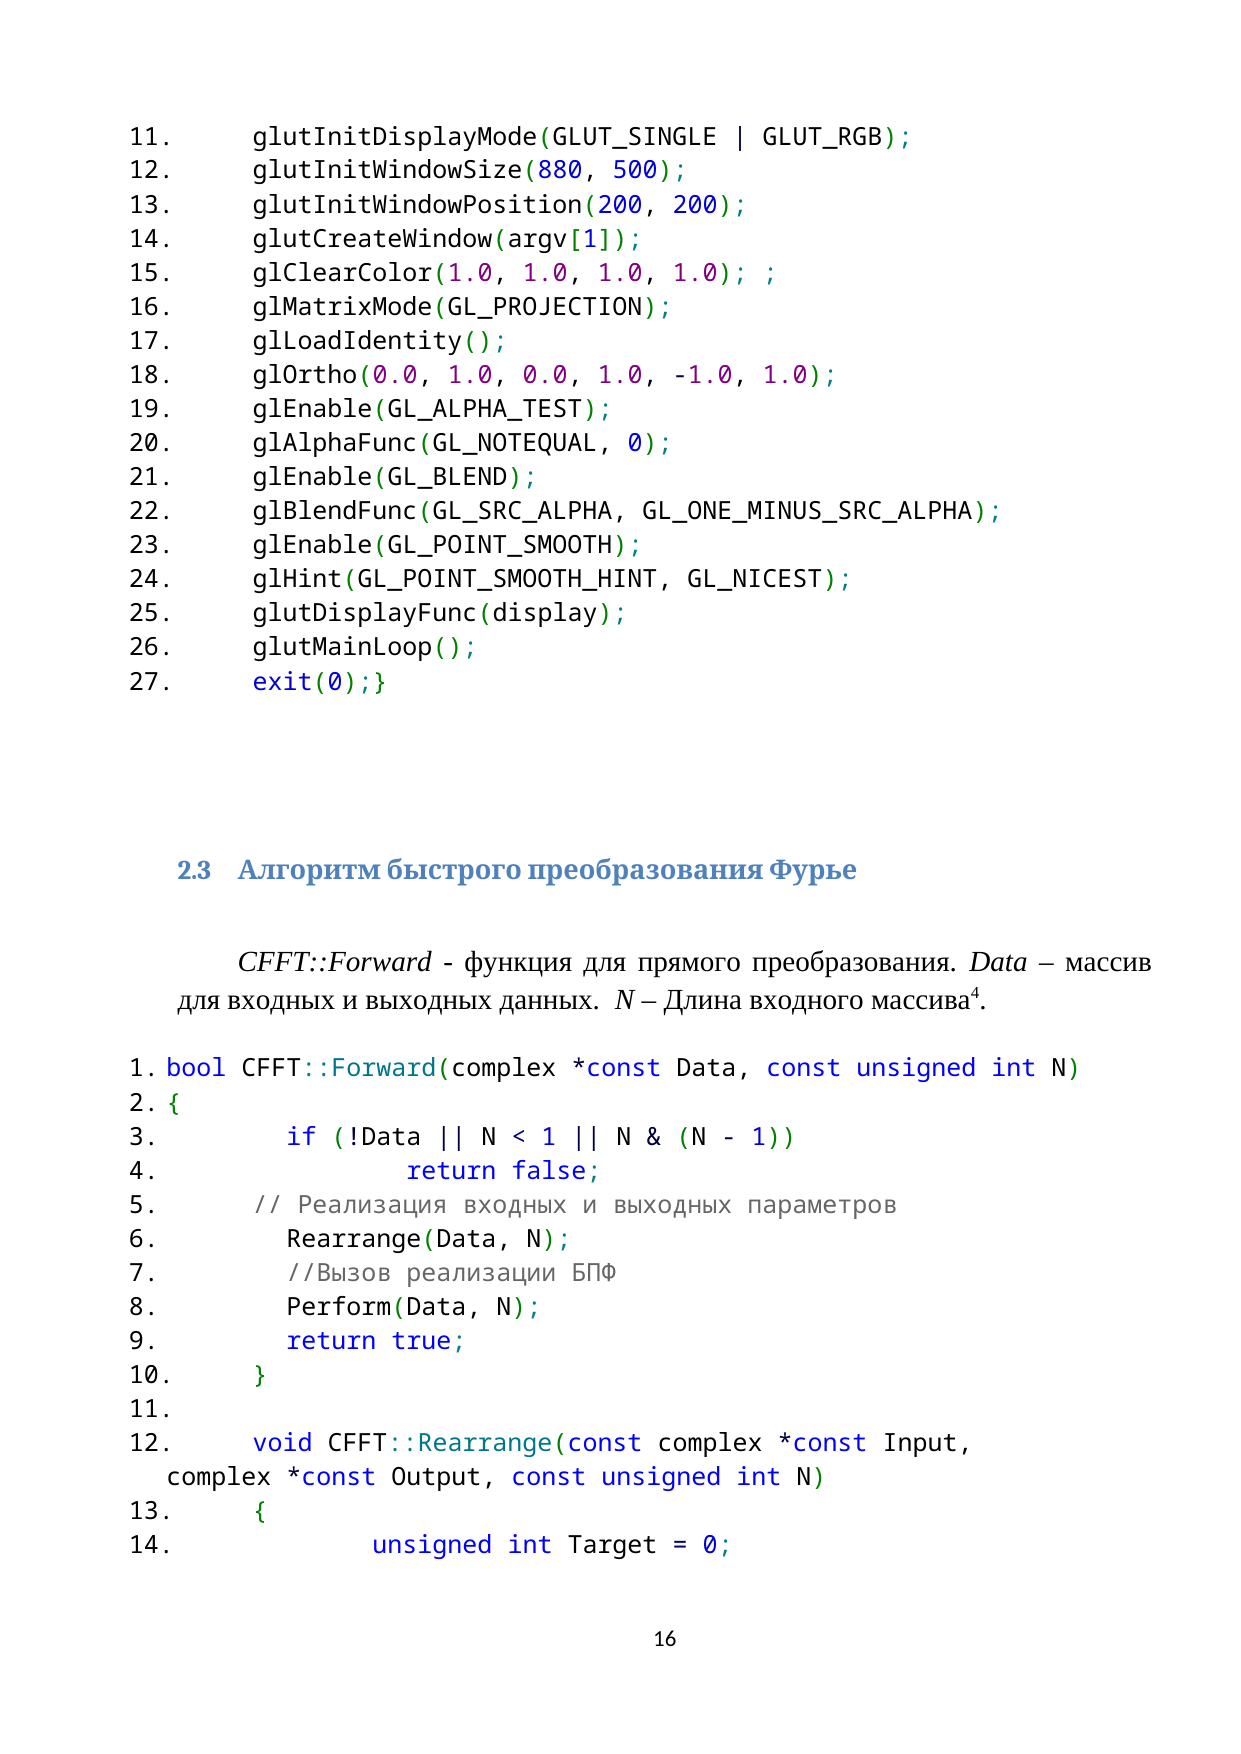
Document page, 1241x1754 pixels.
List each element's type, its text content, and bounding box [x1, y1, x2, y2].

list glutMainLoop(); [129, 629, 1152, 663]
list glEnable(GL_BLEND); [129, 459, 1152, 493]
list glMatrixMode(GL_PROJECTION); [129, 288, 1152, 322]
list if (!Data || N < 1 || N & (N - 1)) [129, 1118, 1152, 1152]
list Perform(Data, N); [129, 1288, 1152, 1323]
list glEnable(GL_POINT_SMOOTH); [129, 527, 1152, 561]
list glutInitWindowSize(880, 500); [129, 152, 1152, 186]
list void CFFT::Rearrange(const complex *const Input, complex *const Output, const unsigned int N) [129, 1425, 1152, 1493]
list exit(0);} [129, 663, 1152, 697]
list glEnable(GL_ALPHA_TEST); [129, 391, 1152, 425]
list { [129, 1084, 1152, 1118]
text CFFT::Forward - функция для прямого преобразования. Data – массив для входных и выходных данных. N – Длина входного массива4. [177, 944, 1152, 1016]
list bool CFFT::Forward(complex *const Data, const unsigned int N) [129, 1050, 1152, 1084]
list glutDisplayFunc(display); [129, 595, 1152, 629]
list //Вызов реализации БПФ [129, 1254, 1152, 1288]
list glHint(GL_POINT_SMOOTH_HINT, GL_NICEST); [129, 561, 1152, 595]
list glAlphaFunc(GL_NOTEQUAL, 0); [129, 425, 1152, 459]
list Rearrange(Data, N); [129, 1220, 1152, 1254]
list glutCreateWindow(argv[1]); [129, 220, 1152, 254]
list glutInitDisplayMode(GLUT_SINGLE | GLUT_RGB); [129, 118, 1152, 152]
subtitle Алгоритм быстрого преобразования Фурье [177, 855, 1152, 886]
list // Реализация входных и выходных параметров [129, 1186, 1152, 1220]
list glBlendFunc(GL_SRC_ALPHA, GL_ONE_MINUS_SRC_ALPHA); [129, 493, 1152, 527]
list glOrtho(0.0, 1.0, 0.0, 1.0, -1.0, 1.0); [129, 357, 1152, 391]
list { [129, 1493, 1152, 1527]
list glClearColor(1.0, 1.0, 1.0, 1.0); ; [129, 254, 1152, 288]
list unsigned int Target = 0; [129, 1527, 1152, 1561]
list glLoadIdentity(); [129, 322, 1152, 357]
list glutInitWindowPosition(200, 200); [129, 186, 1152, 220]
list return false; [129, 1152, 1152, 1186]
list } [129, 1357, 1152, 1391]
list return true; [129, 1323, 1152, 1357]
